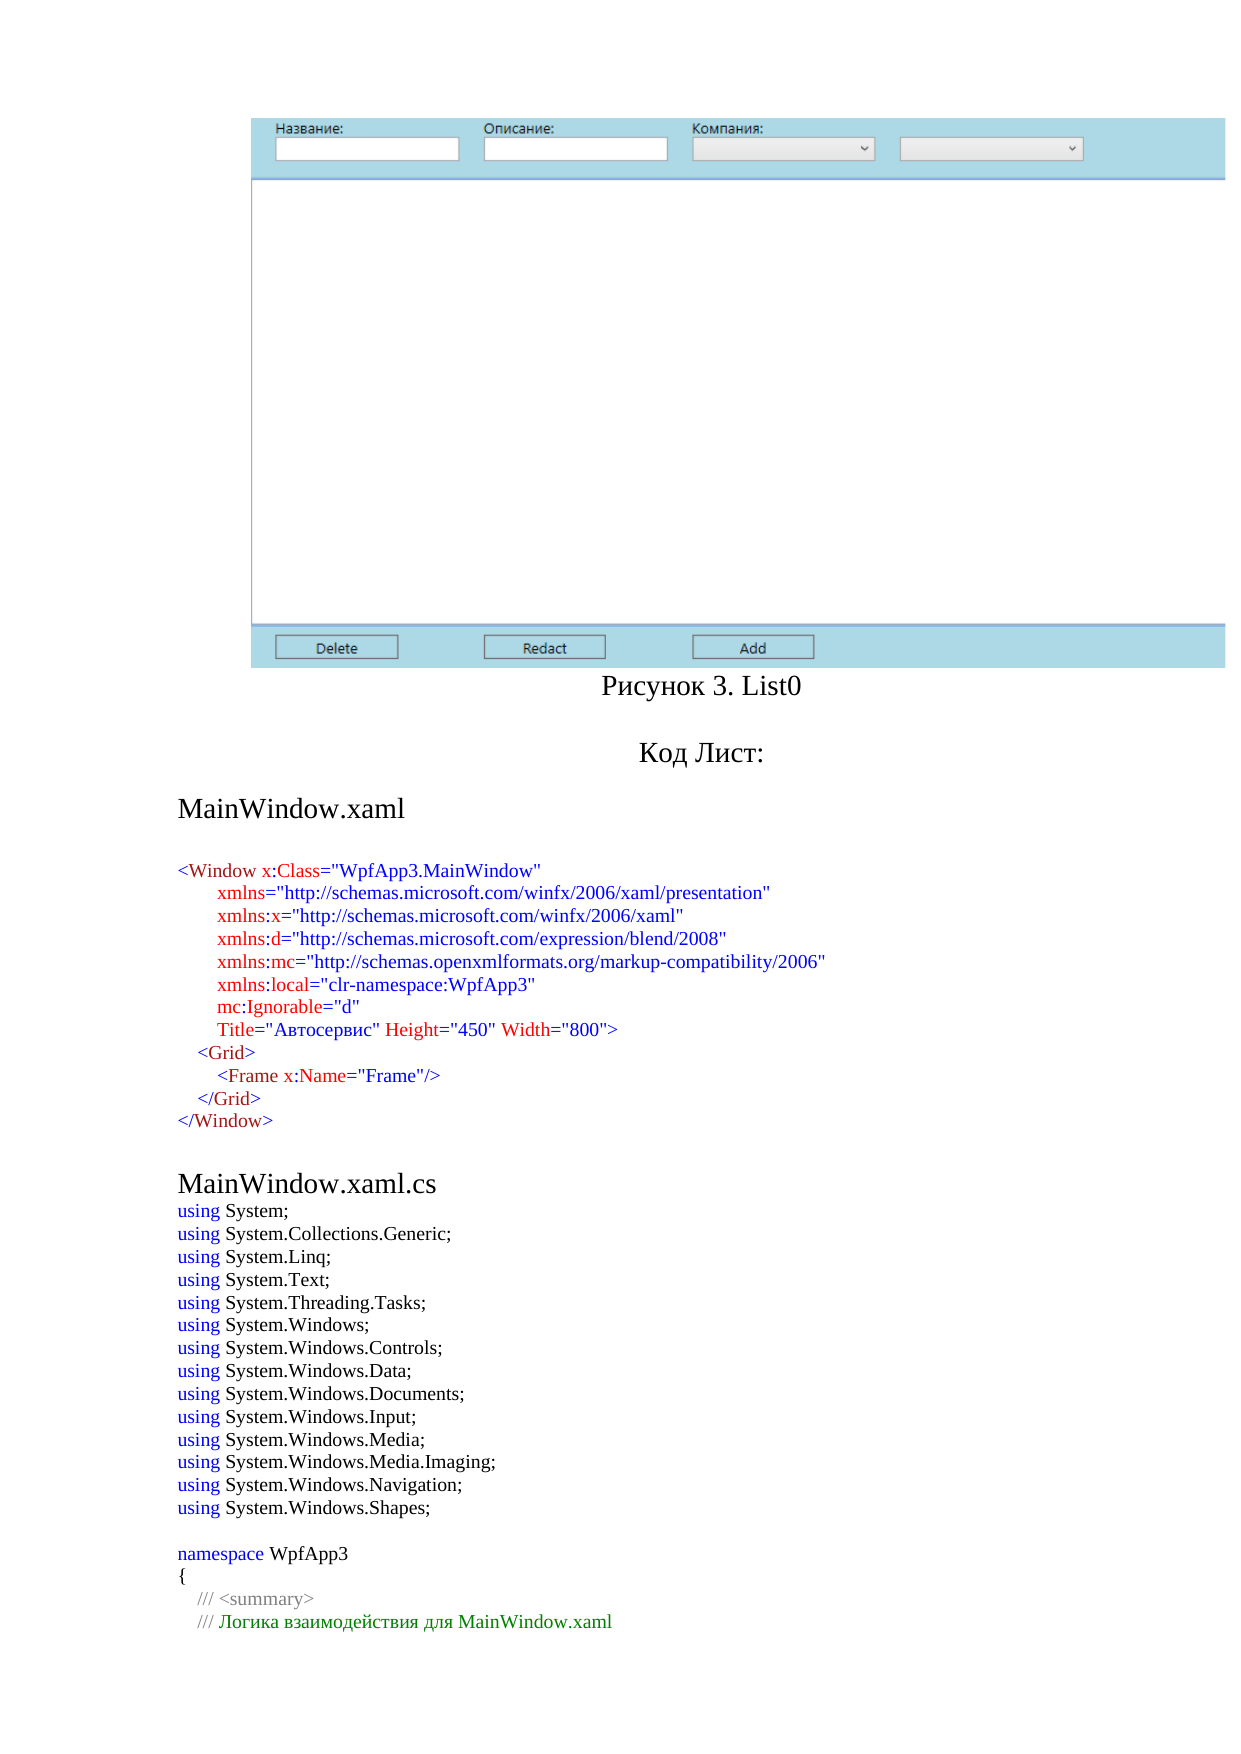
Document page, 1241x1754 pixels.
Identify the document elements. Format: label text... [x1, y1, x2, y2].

text <Window x:Class="WpfApp3.MainWindow" [177, 858, 1152, 881]
text <Grid> [177, 1041, 1152, 1064]
text MainWindow.xaml [177, 791, 1152, 825]
text using System.Windows; [177, 1313, 1152, 1336]
text xmlns:mc="http://schemas.openxmlformats.org/markup-compatibility/2006" [177, 950, 1152, 973]
text using System.Text; [177, 1268, 1152, 1291]
text using System.Windows.Media.Imaging; [177, 1450, 1152, 1473]
text </Grid> [177, 1087, 1152, 1109]
text </Window> [177, 1109, 1152, 1132]
text xmlns:local="clr-namespace:WpfApp3" [177, 973, 1152, 995]
text { [177, 1564, 1152, 1587]
text using System.Windows.Media; [177, 1427, 1152, 1450]
text mc:Ignorable="d" [177, 995, 1152, 1018]
text xmlns:d="http://schemas.microsoft.com/expression/blend/2008" [177, 927, 1152, 950]
text using System.Collections.Generic; [177, 1222, 1152, 1245]
text xmlns:x="http://schemas.microsoft.com/winfx/2006/xaml" [177, 904, 1152, 927]
text using System.Windows.Navigation; [177, 1473, 1152, 1496]
text using System; [177, 1199, 1152, 1222]
text using System.Windows.Documents; [177, 1382, 1152, 1405]
text MainWindow.xaml.cs [177, 1166, 1152, 1199]
text /// Логика взаимодействия для MainWindow.xaml [177, 1610, 1152, 1633]
text <Frame x:Name="Frame"/> [177, 1064, 1152, 1087]
text using System.Linq; [177, 1245, 1152, 1268]
text xmlns="http://schemas.microsoft.com/winfx/2006/xaml/presentation" [177, 881, 1152, 904]
text using System.Threading.Tasks; [177, 1291, 1152, 1313]
text using System.Windows.Shapes; [177, 1496, 1152, 1519]
text /// <summary> [177, 1587, 1152, 1610]
text Title="Автосервис" Height="450" Width="800"> [177, 1018, 1152, 1041]
text using System.Windows.Input; [177, 1405, 1152, 1427]
text Код Лист: [177, 735, 1152, 769]
picture [251, 118, 1226, 668]
text using System.Windows.Controls; [177, 1336, 1152, 1359]
text Рисунок 3. List0 [177, 668, 1152, 702]
text namespace WpfApp3 [177, 1542, 1152, 1564]
text using System.Windows.Data; [177, 1359, 1152, 1382]
